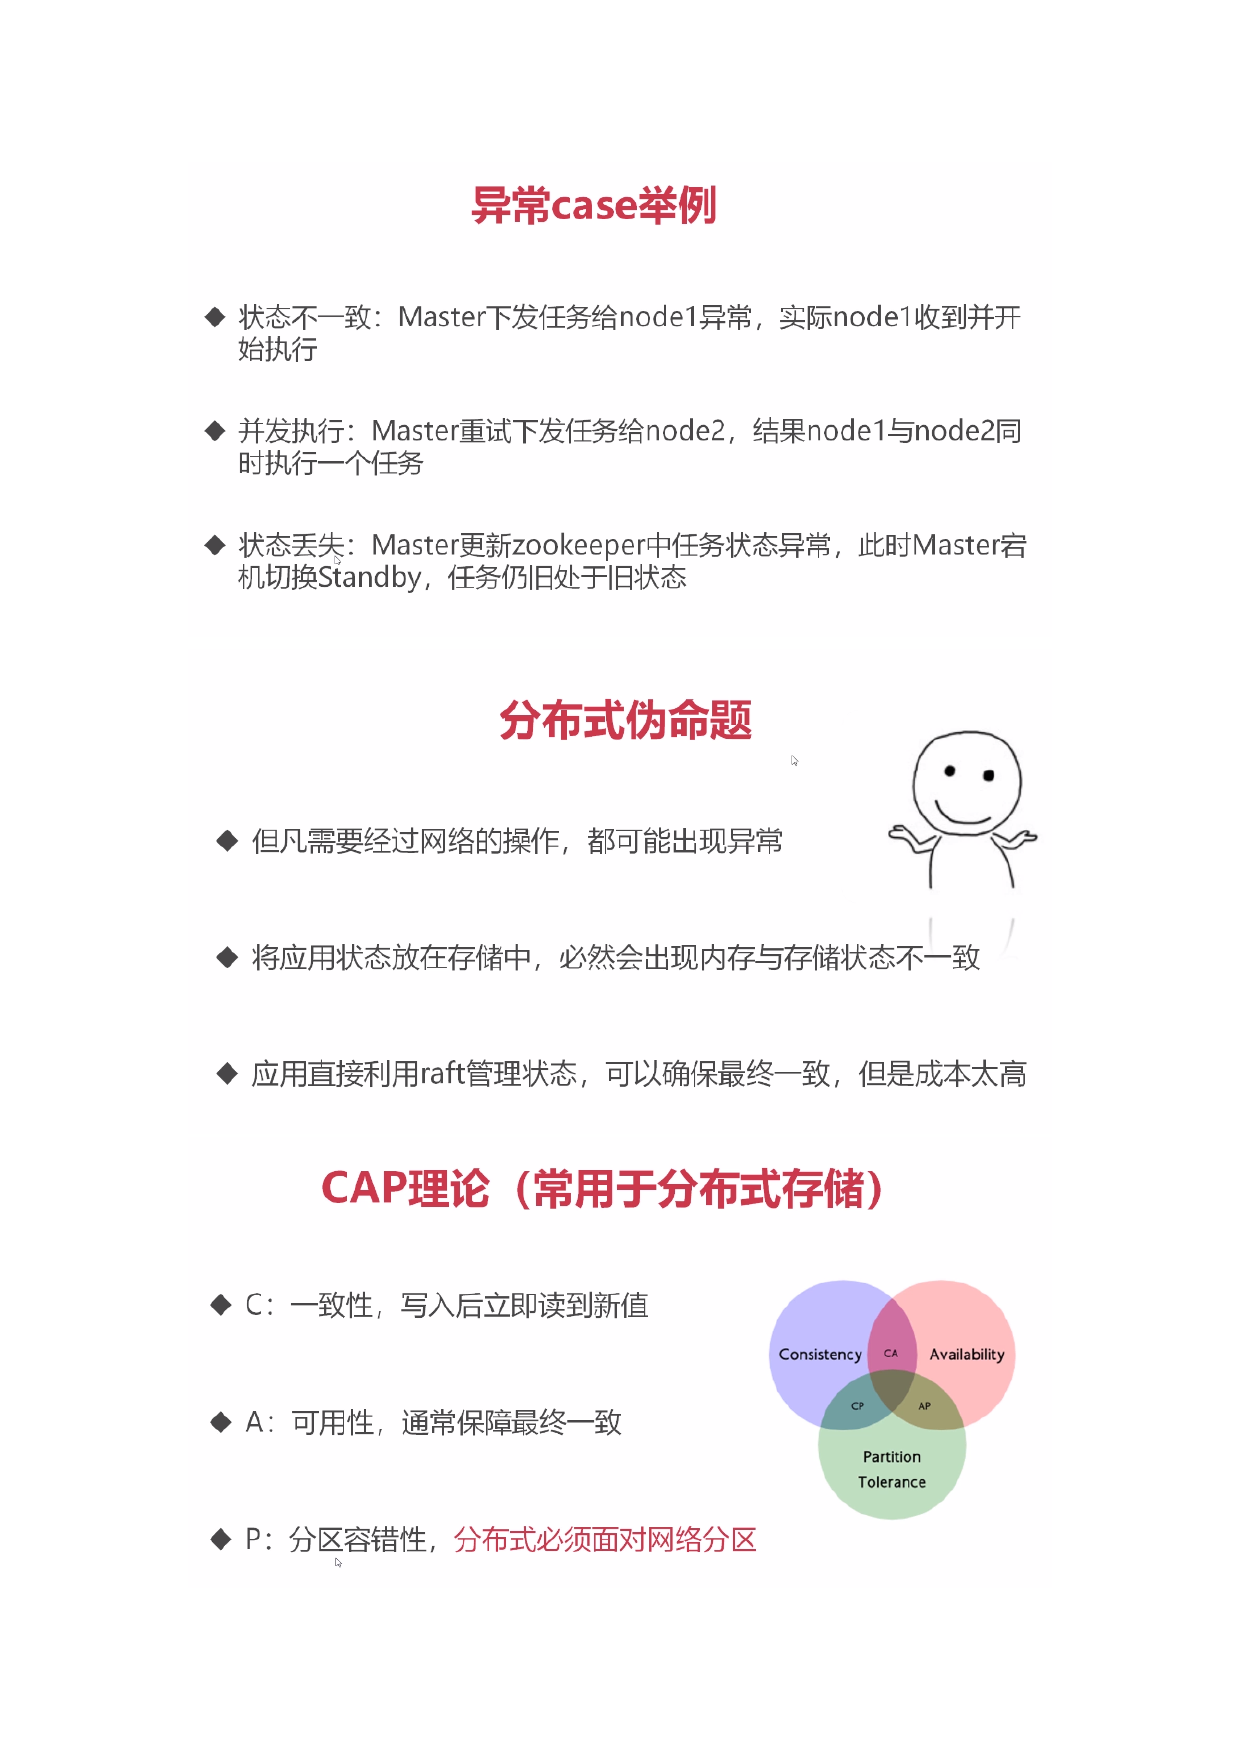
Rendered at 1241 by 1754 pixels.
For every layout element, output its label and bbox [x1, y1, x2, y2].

picture [187, 649, 1053, 1134]
picture [187, 1137, 1053, 1588]
picture [187, 162, 1053, 637]
